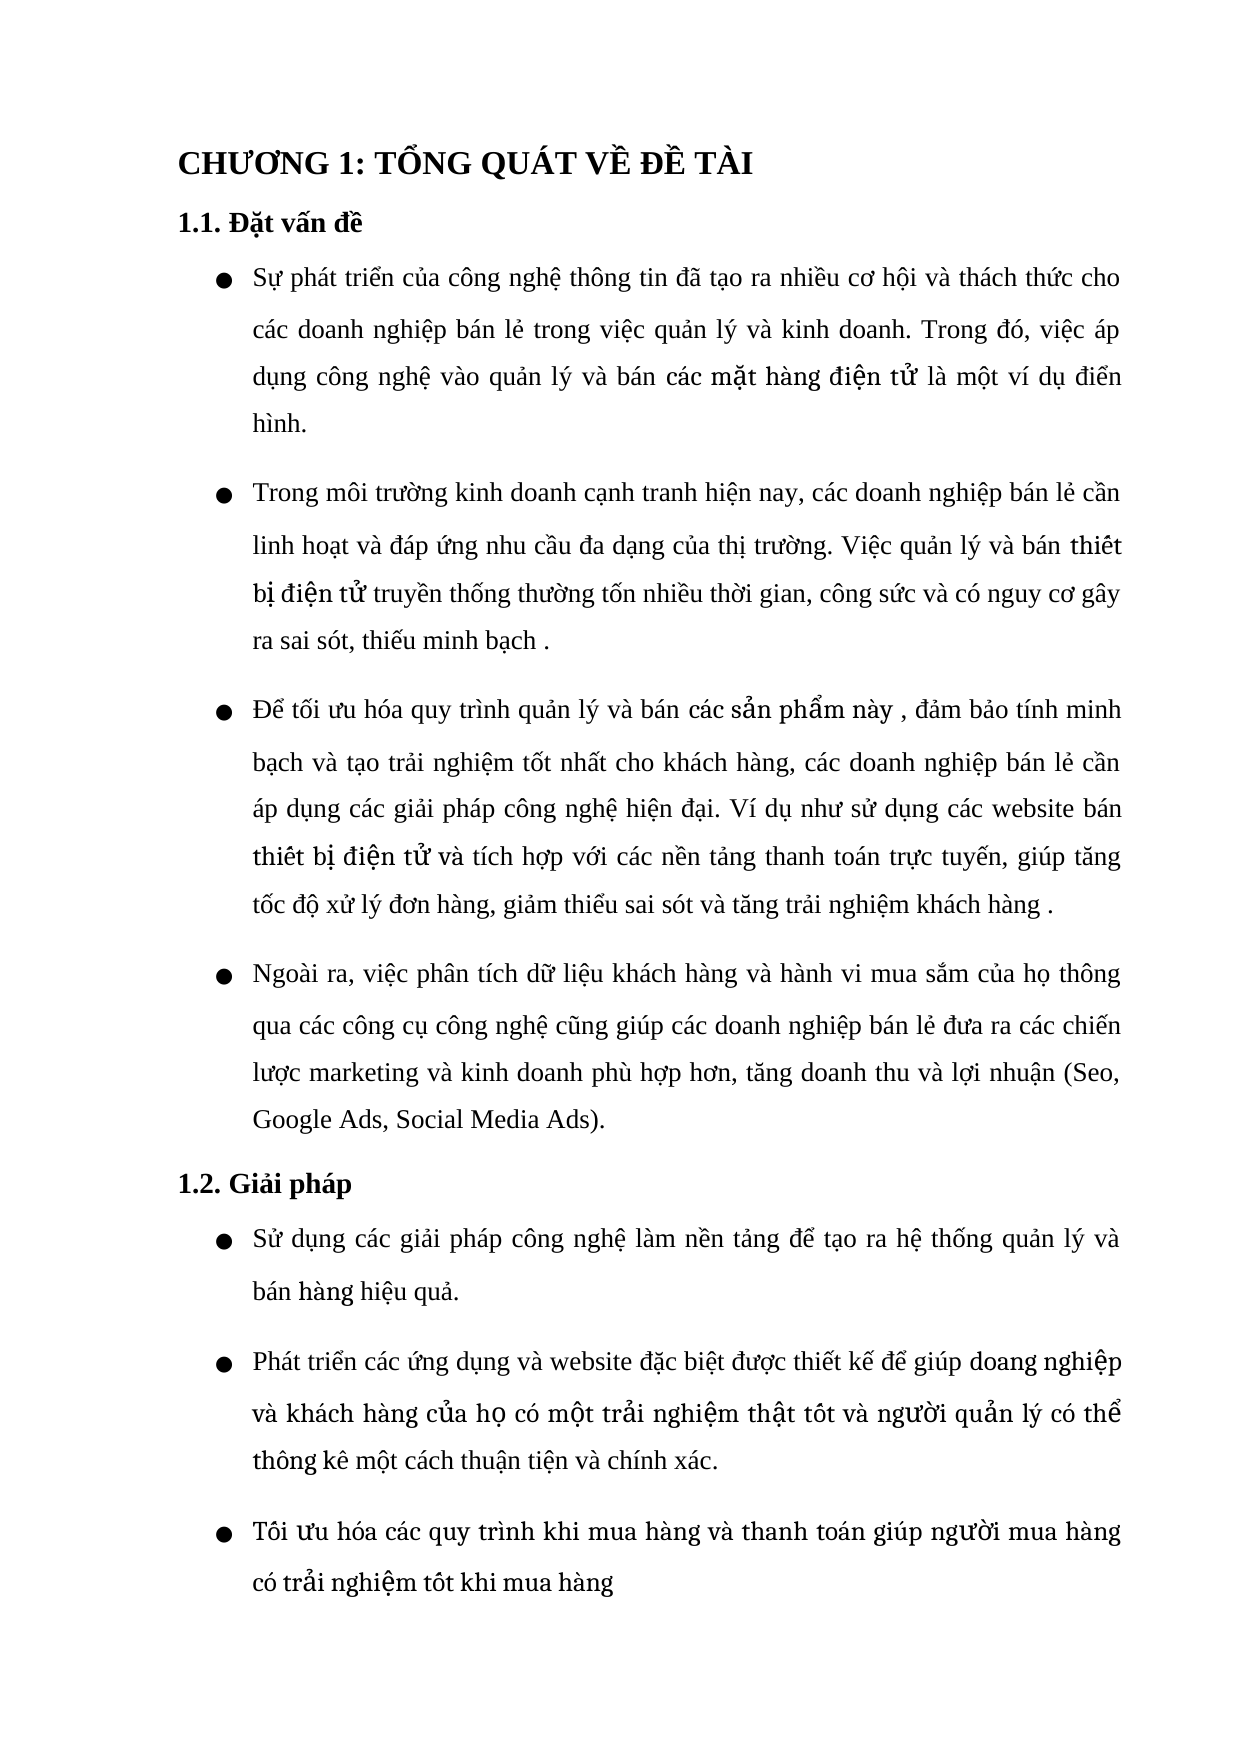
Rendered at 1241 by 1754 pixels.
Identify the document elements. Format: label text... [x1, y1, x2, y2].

list Tối ưu hóa các quy trình khi mua hàng và thanh toán giúp người mua hàng có trải nghiệm tốt khi mua hàng [215, 1509, 1122, 1598]
list Sự phát triển của công nghệ thông tin đã tạo ra nhiều cơ hội và thách thức cho các doanh nghiệp bán lẻ trong việc quản lý và kinh doanh. Trong đó, việc áp dụng công nghệ vào quản lý và bán các mặt hàng điện tử là một ví dụ điển hình. [215, 255, 1122, 439]
list Để tối ưu hóa quy trình quản lý và bán các sản phẩm này , đảm bảo tính minh bạch và tạo trải nghiệm tốt nhất cho khách hàng, các doanh nghiệp bán lẻ cần áp dụng các giải pháp công nghệ hiện đại. Ví dụ như sử dụng các website bán thiết bị điện tử và tích hợp với các nền tảng thanh toán trực tuyến, giúp tăng tốc độ xử lý đơn hàng, giảm thiểu sai sót và tăng trải nghiệm khách hàng . [215, 688, 1122, 919]
list Trong môi trường kinh doanh cạnh tranh hiện nay, các doanh nghiệp bán lẻ cần linh hoạt và đáp ứng nhu cầu đa dạng của thị trường. Việc quản lý và bán thiết bị điện tử truyền thống thường tốn nhiều thời gian, công sức và có nguy cơ gây ra sai sót, thiếu minh bạch . [215, 471, 1122, 656]
list Ngoài ra, việc phân tích dữ liệu khách hàng và hành vi mua sắm của họ thông qua các công cụ công nghệ cũng giúp các doanh nghiệp bán lẻ đưa ra các chiến lược marketing và kinh doanh phù hợp hơn, tăng doanh thu và lợi nhuận (Seo, Google Ads, Social Media Ads). [215, 951, 1122, 1134]
list Sử dụng các giải pháp công nghệ làm nền tảng để tạo ra hệ thống quản lý và bán hàng hiệu quả. [215, 1216, 1122, 1307]
subtitle CHƯƠNG 1: TỔNG QUÁT VỀ ĐỀ TÀI [177, 143, 1122, 181]
list Phát triển các ứng dụng và website đặc biệt được thiết kế để giúp doang nghiệp và khách hàng của họ có một trải nghiệm thật tốt và người quản lý có thể thông kê một cách thuận tiện và chính xác. [215, 1339, 1122, 1476]
subtitle 1.1. Đặt vấn đề [177, 205, 1122, 238]
subtitle 1.2. Giải pháp [177, 1166, 1122, 1199]
